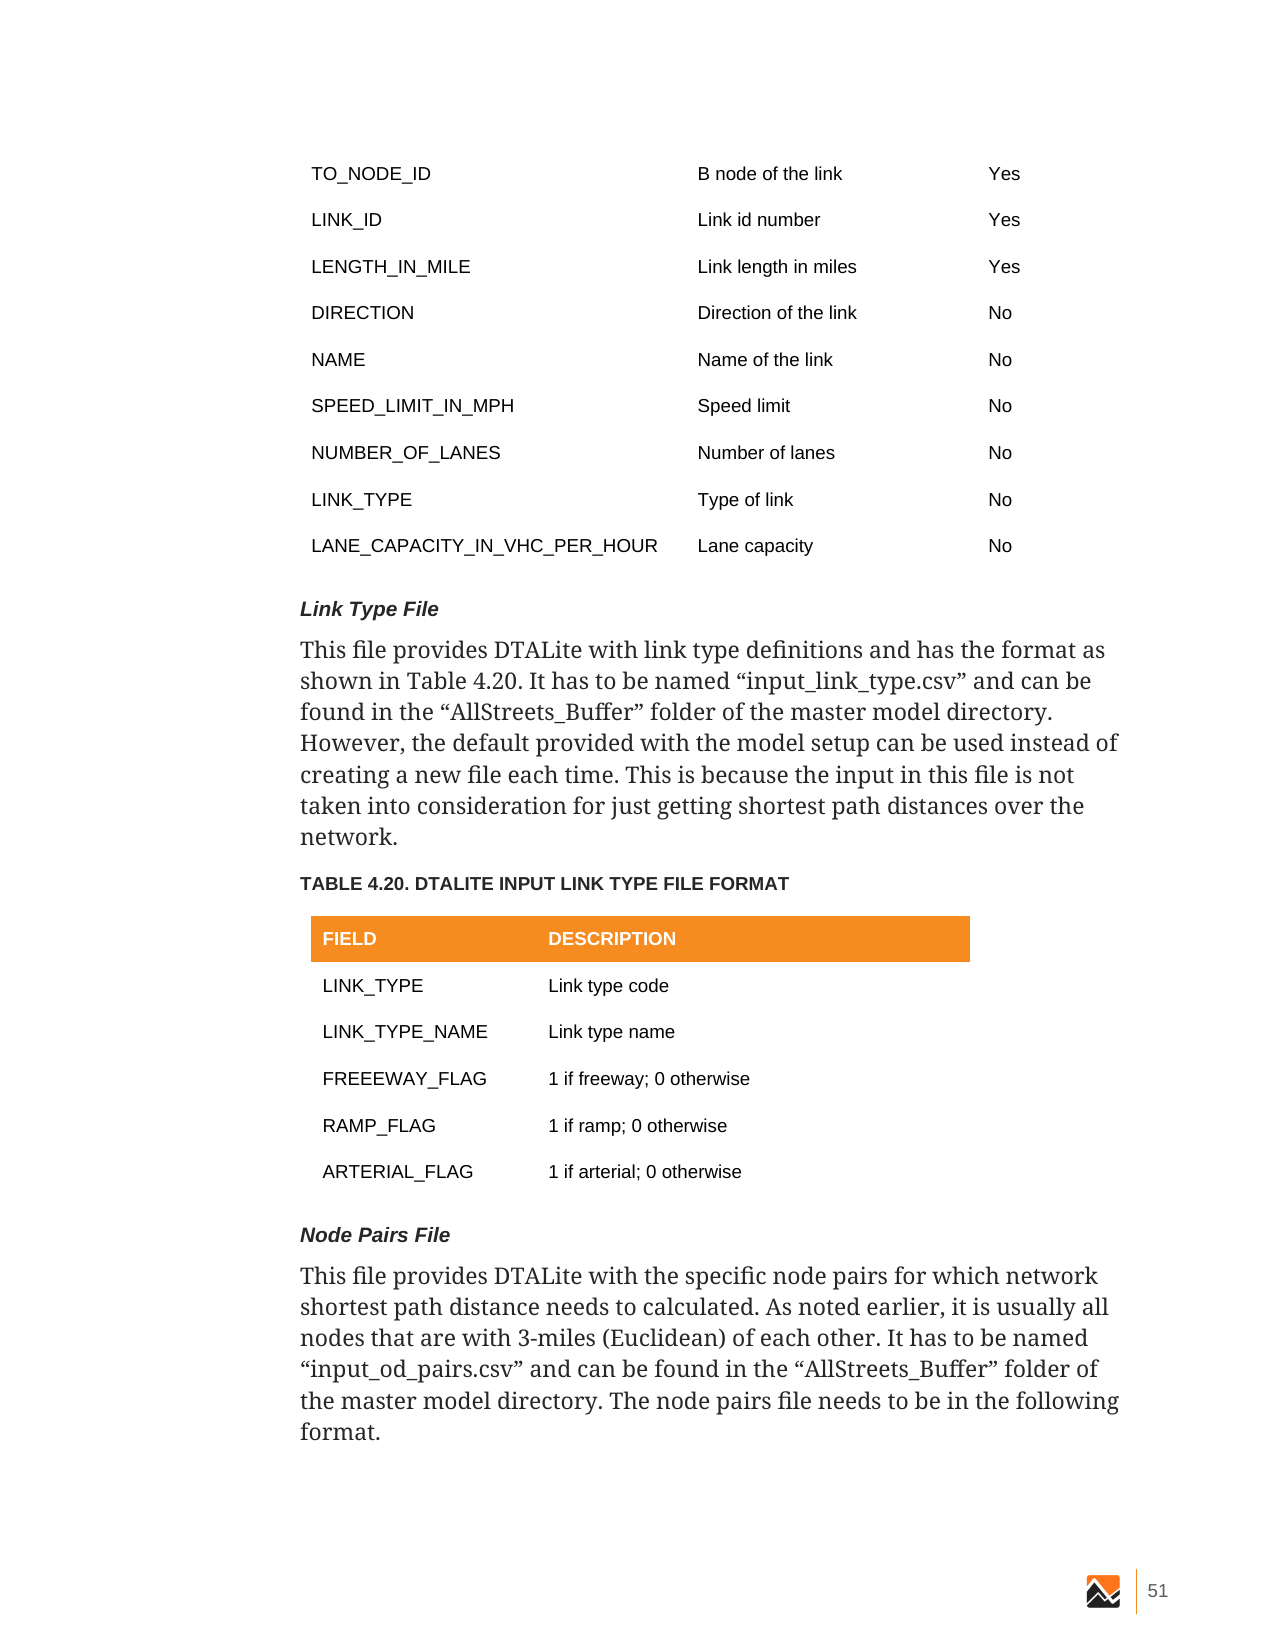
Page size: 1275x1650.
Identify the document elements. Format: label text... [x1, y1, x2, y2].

table_cell B node of the link [686, 150, 977, 197]
table_cell Lane capacity [686, 523, 977, 569]
table_cell No [977, 290, 1098, 336]
table_cell LENGTH_IN_MILE [300, 243, 686, 290]
table_cell Yes [977, 150, 1098, 197]
table_cell Yes [977, 197, 1098, 243]
table_cell ARTERIAL_FLAG [311, 1149, 537, 1195]
table_cell Link id number [686, 197, 977, 243]
table_cell No [977, 523, 1098, 569]
table_cell LINK_TYPE [311, 962, 537, 1009]
table_cell Yes [977, 243, 1098, 290]
table_header DESCRIPTION [537, 916, 970, 962]
table_cell Speed limit [686, 383, 977, 429]
table_cell LANE_CAPACITY_IN_VHC_PER_HOUR [300, 523, 686, 569]
table_cell NAME [300, 336, 686, 383]
table_cell DIRECTION [300, 290, 686, 336]
table_cell LINK_TYPE_NAME [311, 1009, 537, 1055]
table_cell Type of link [686, 476, 977, 522]
table_cell Link type code [537, 962, 970, 1009]
table_cell RAMP_FLAG [311, 1102, 537, 1148]
table_cell Link type name [537, 1009, 970, 1055]
table_cell No [977, 476, 1098, 522]
table_cell FREEEWAY_FLAG [311, 1055, 537, 1102]
subtitle Link Type File [300, 590, 1125, 621]
table_header FIELD [311, 916, 537, 962]
picture [1080, 1568, 1125, 1614]
subtitle Node Pairs File [300, 1216, 1125, 1247]
table_cell TO_NODE_ID [300, 150, 686, 197]
table_cell SPEED_LIMIT_IN_MPH [300, 383, 686, 429]
table_cell No [977, 383, 1098, 429]
table_cell NUMBER_OF_LANES [300, 429, 686, 476]
table_cell Number of lanes [686, 429, 977, 476]
text This file provides DTALite with the specific node pairs for which network shortest path distance needs to calculated. As noted earlier, it is usually all nodes that are with 3-miles (Euclidean) of each other. It has to be named “input_od_pairs.csv” and can be found in the “AllStreets_Buffer” folder of the master model directory. The node pairs file needs to be in the following format. [300, 1259, 1125, 1447]
table_cell Name of the link [686, 336, 977, 383]
table_cell No [977, 429, 1098, 476]
table_cell LINK_TYPE [300, 476, 686, 522]
table_cell Link length in miles [686, 243, 977, 290]
table_cell LINK_ID [300, 197, 686, 243]
table_cell No [977, 336, 1098, 383]
table_cell Direction of the link [686, 290, 977, 336]
table_cell 1 if arterial; 0 otherwise [537, 1149, 970, 1195]
table_cell 1 if freeway; 0 otherwise [537, 1055, 970, 1102]
table_cell 1 if ramp; 0 otherwise [537, 1102, 970, 1148]
